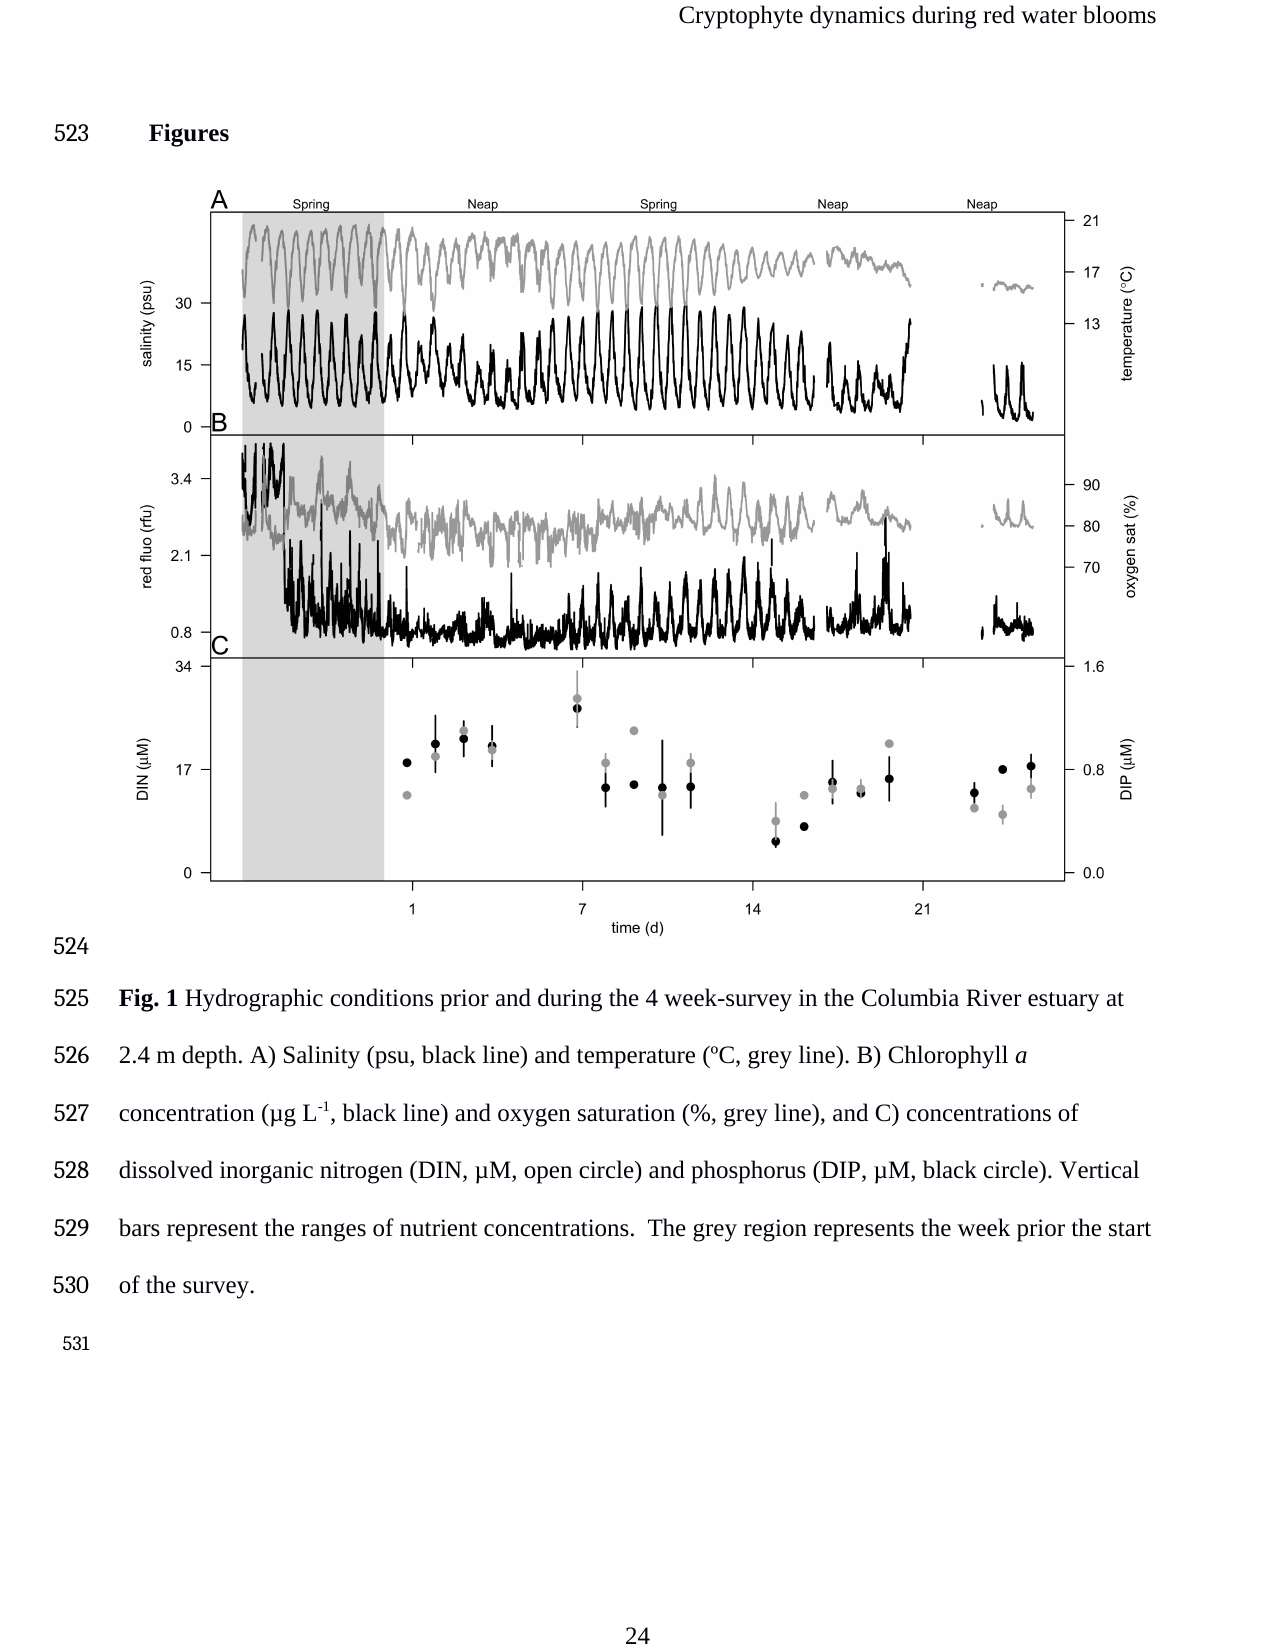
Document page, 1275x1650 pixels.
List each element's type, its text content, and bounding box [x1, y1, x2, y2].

text Figures [118, 118, 1156, 147]
text Fig. 1 Hydrographic conditions prior and during the 4 week-survey in the Columbia River estuary at 2.4 m depth. A) Salinity (psu, black line) and temperature (ºC, grey line). B) Chlorophyll a concentration (µg L-1, black line) and oxygen saturation (%, grey line), and C) concentrations of dissolved inorganic nitrogen (DIN, µM, open circle) and phosphorus (DIP, µM, black circle). Vertical bars represent the ranges of nutrient concentrations. The grey region represents the week prior the start of the survey. [118, 983, 1156, 1299]
picture [118, 176, 1157, 955]
